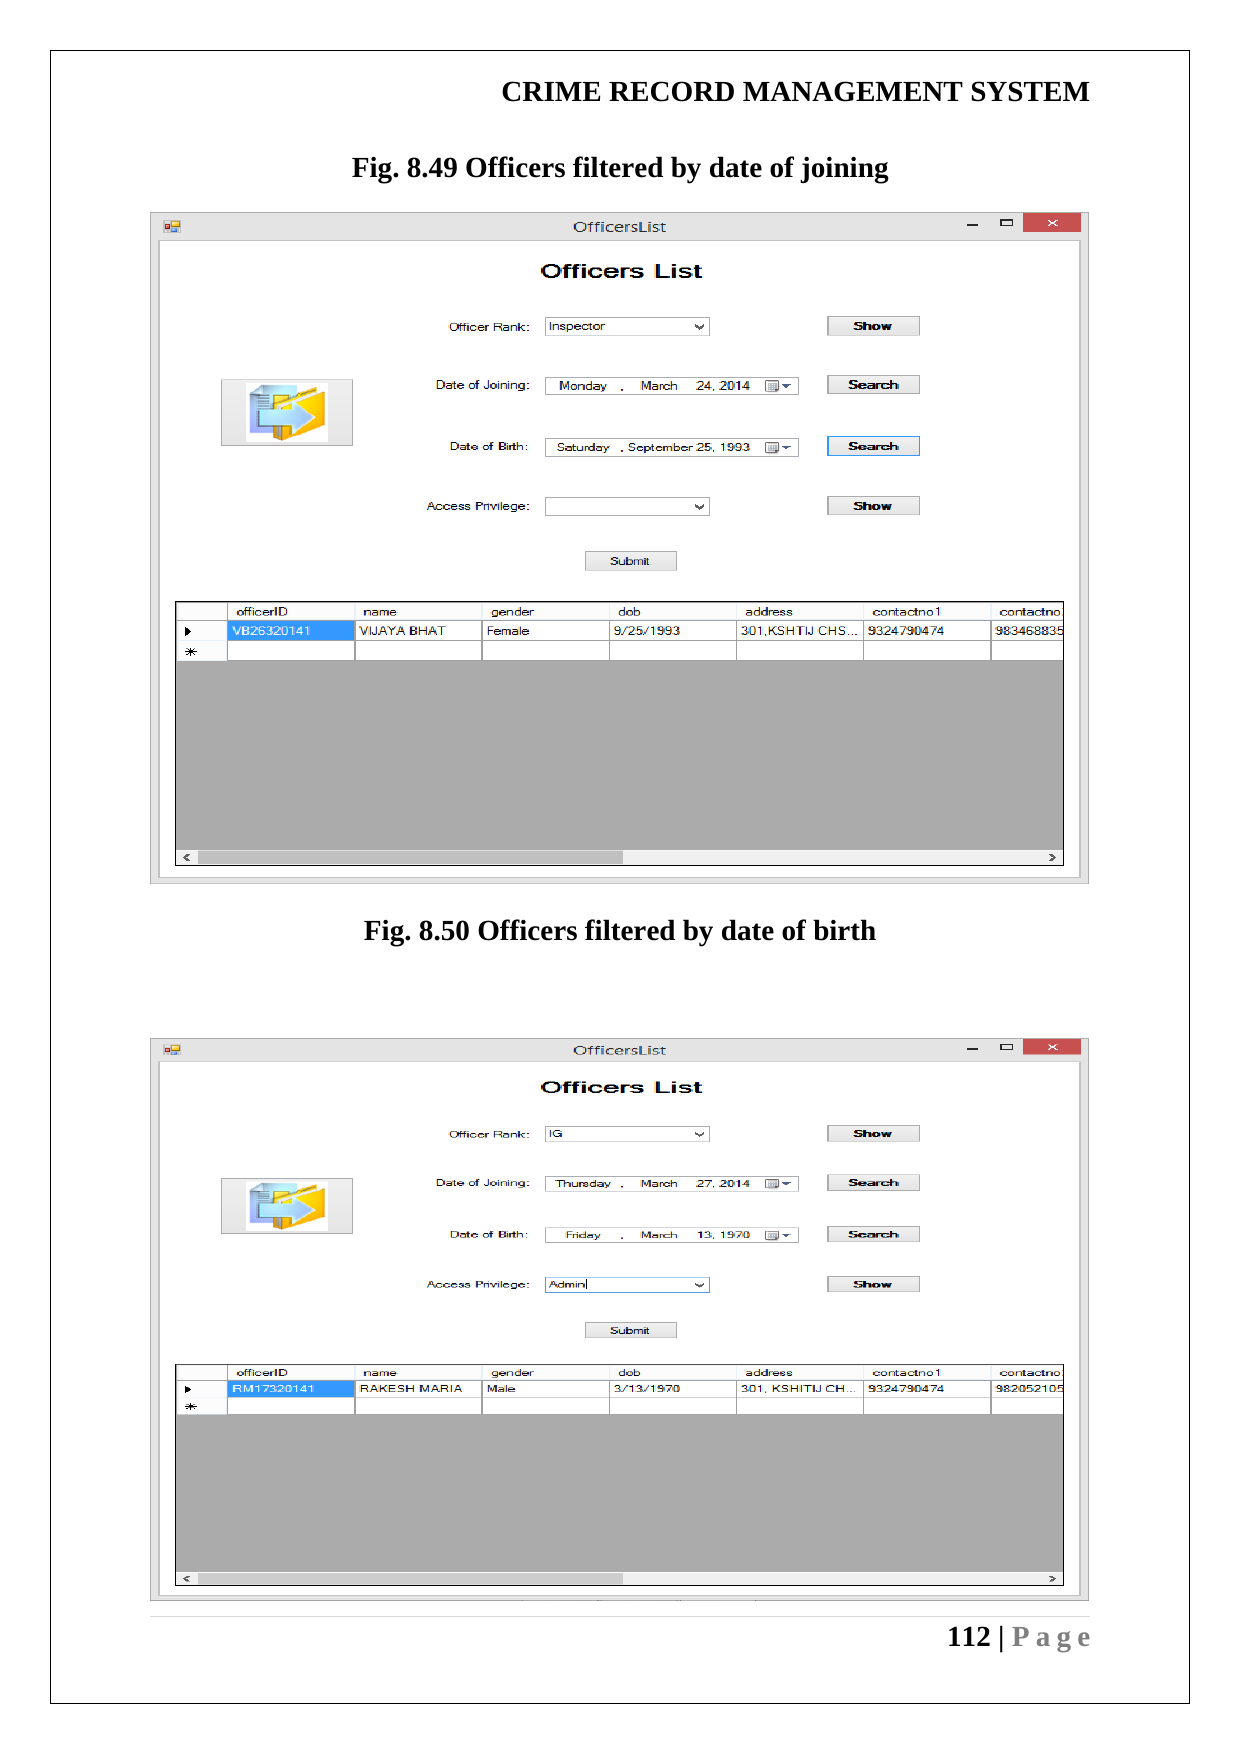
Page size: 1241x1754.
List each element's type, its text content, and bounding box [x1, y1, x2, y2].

picture [150, 1038, 1089, 1601]
picture [150, 212, 1089, 884]
text Fig. 8.49 Officers filtered by date of joining [150, 150, 1090, 183]
text Fig. 8.50 Officers filtered by date of birth [150, 913, 1090, 946]
